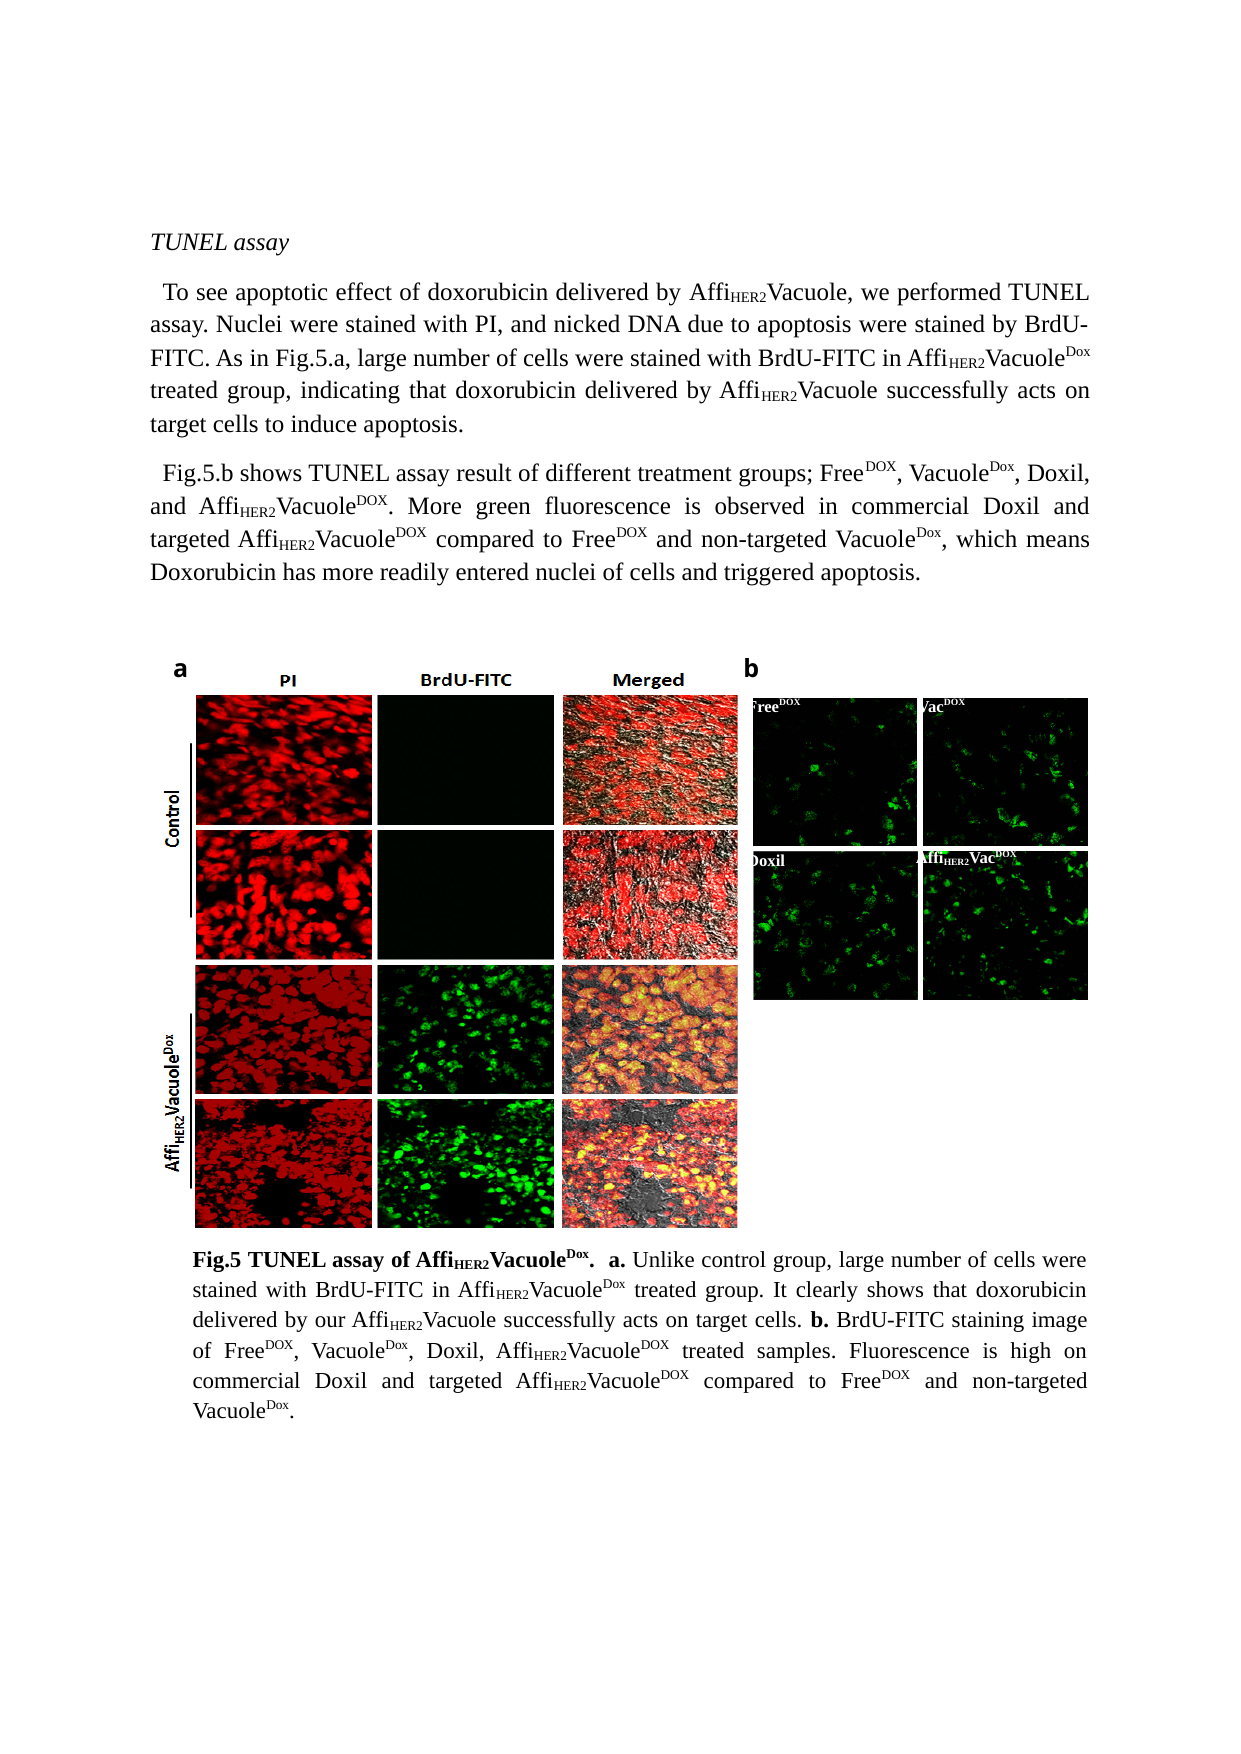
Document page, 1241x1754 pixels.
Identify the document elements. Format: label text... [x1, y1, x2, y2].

picture [754, 852, 918, 1000]
picture [923, 698, 1088, 846]
picture [923, 851, 930, 862]
picture [753, 698, 917, 846]
text Fig.5.b shows TUNEL assay result of different treatment groups; FreeDOX, VacuoleDox, Doxil, and AffiHER2VacuoleDOX. More green fluorescence is observed in commercial Doxil and targeted AffiHER2VacuoleDOX compared to FreeDOX and non-targeted VacuoleDox, which means Doxorubicin has more readily entered nuclei of cells and triggered apoptosis. [150, 458, 1090, 586]
text TUNEL assay [150, 227, 1090, 256]
text To see apoptotic effect of doxorubicin delivered by AffiHER2Vacuole, we performed TUNEL assay. Nuclei were stained with PI, and nicked DNA due to apoptosis were stained by BrdU-FITC. As in Fig.5.a, large number of cells were stained with BrdU-FITC in AffiHER2VacuoleDox treated group, indicating that doxorubicin delivered by AffiHER2Vacuole successfully acts on target cells to induce apoptosis. [150, 277, 1090, 437]
picture [150, 662, 738, 1228]
picture [923, 851, 1088, 1000]
